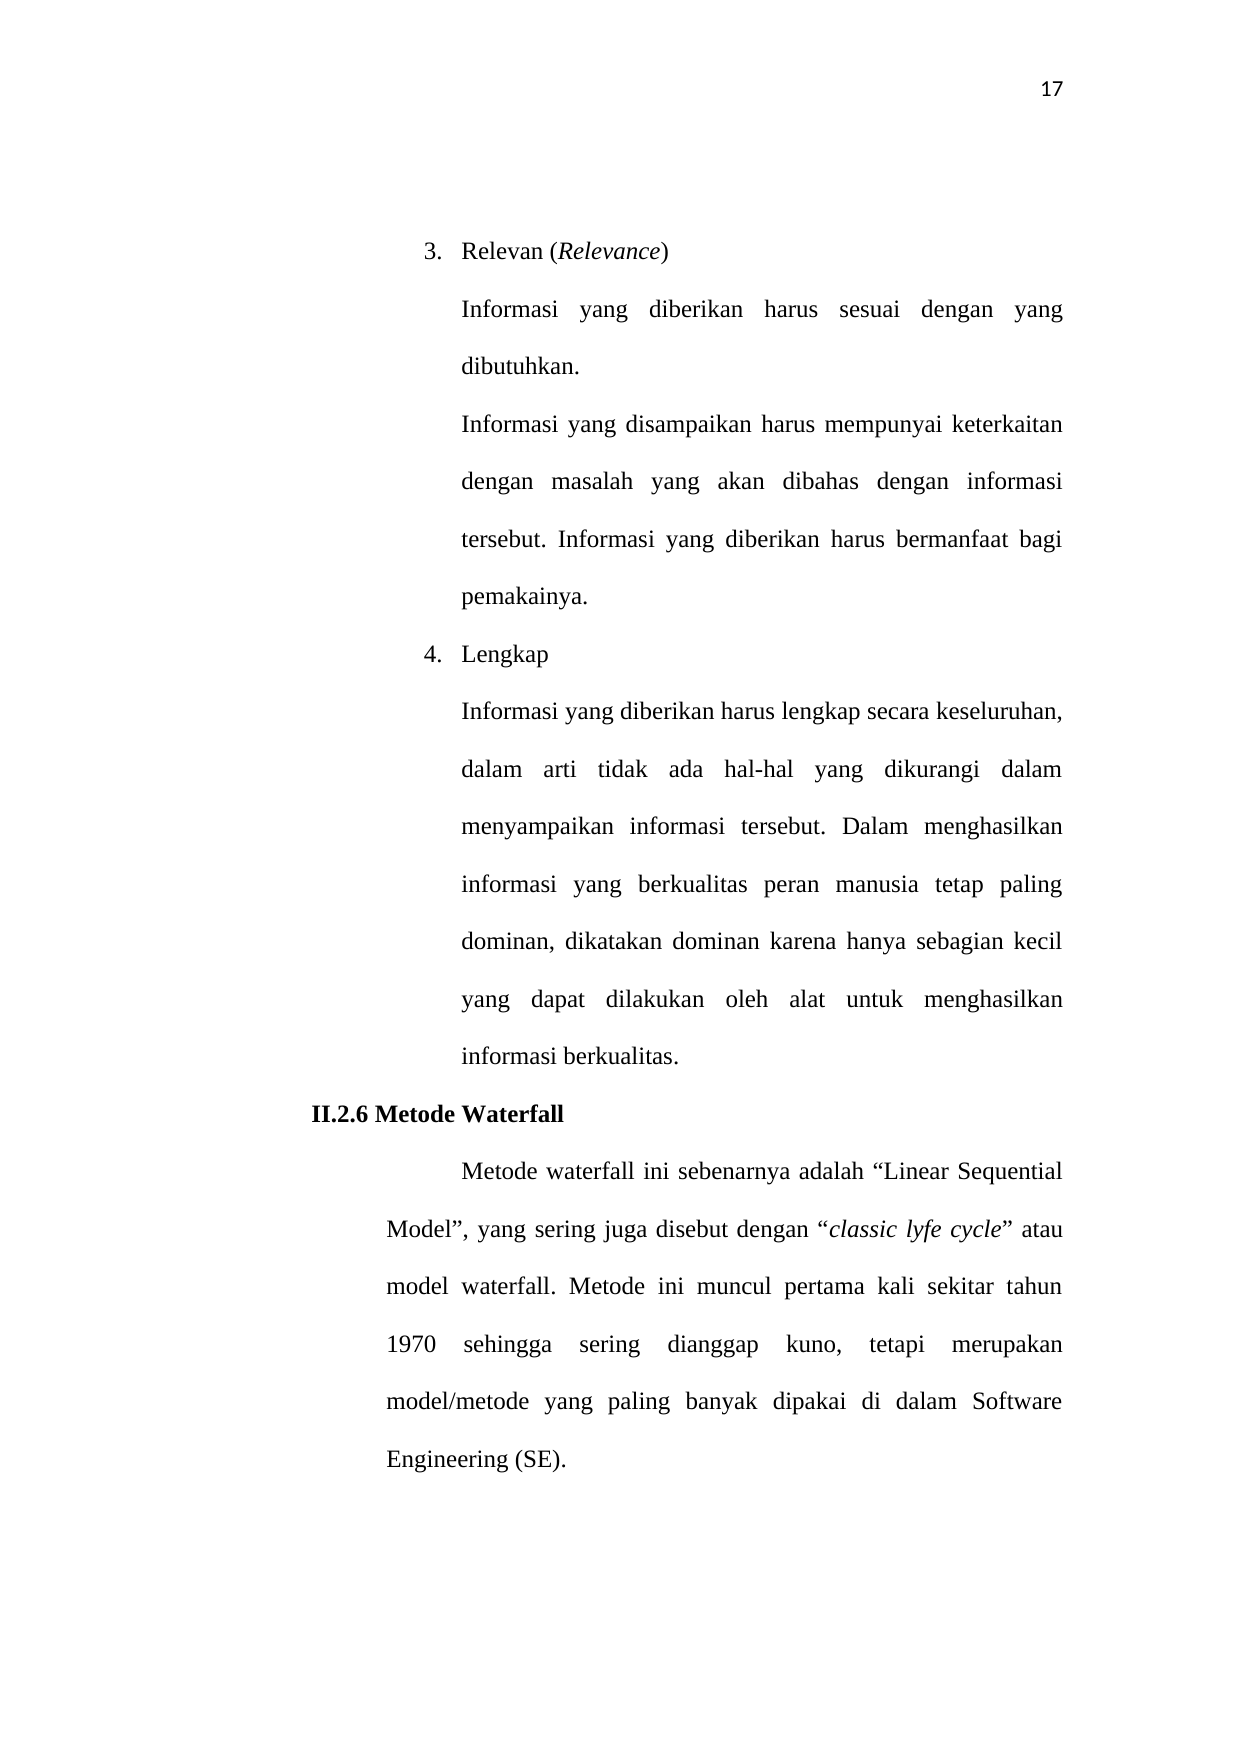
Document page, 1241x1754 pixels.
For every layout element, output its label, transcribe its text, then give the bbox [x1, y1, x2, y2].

list Informasi yang diberikan harus sesuai dengan yang dibutuhkan. [461, 294, 1063, 380]
subtitle Informasi yang disampaikan harus mempunyai keterkaitan dengan masalah yang akan dibahas dengan informasi tersebut. Informasi yang diberikan harus bermanfaat bagi pemakainya. [461, 409, 1063, 610]
list Relevan (Relevance) [424, 236, 1063, 265]
subtitle Metode Waterfall [311, 1099, 1063, 1127]
text Informasi yang diberikan harus lengkap secara keseluruhan, dalam arti tidak ada hal-hal yang dikurangi dalam menyampaikan informasi tersebut. Dalam menghasilkan informasi yang berkualitas peran manusia tetap paling dominan, dikatakan dominan karena hanya sebagian kecil yang dapat dilakukan oleh alat untuk menghasilkan informasi berkualitas. [461, 696, 1063, 1070]
text Metode waterfall ini sebenarnya adalah “Linear Sequential Model”, yang sering juga disebut dengan “classic lyfe cycle” atau model waterfall. Metode ini muncul pertama kali sekitar tahun 1970 sehingga sering dianggap kuno, tetapi merupakan model/metode yang paling banyak dipakai di dalam Software Engineering (SE). [386, 1156, 1063, 1472]
subtitle Lengkap [424, 639, 1063, 667]
